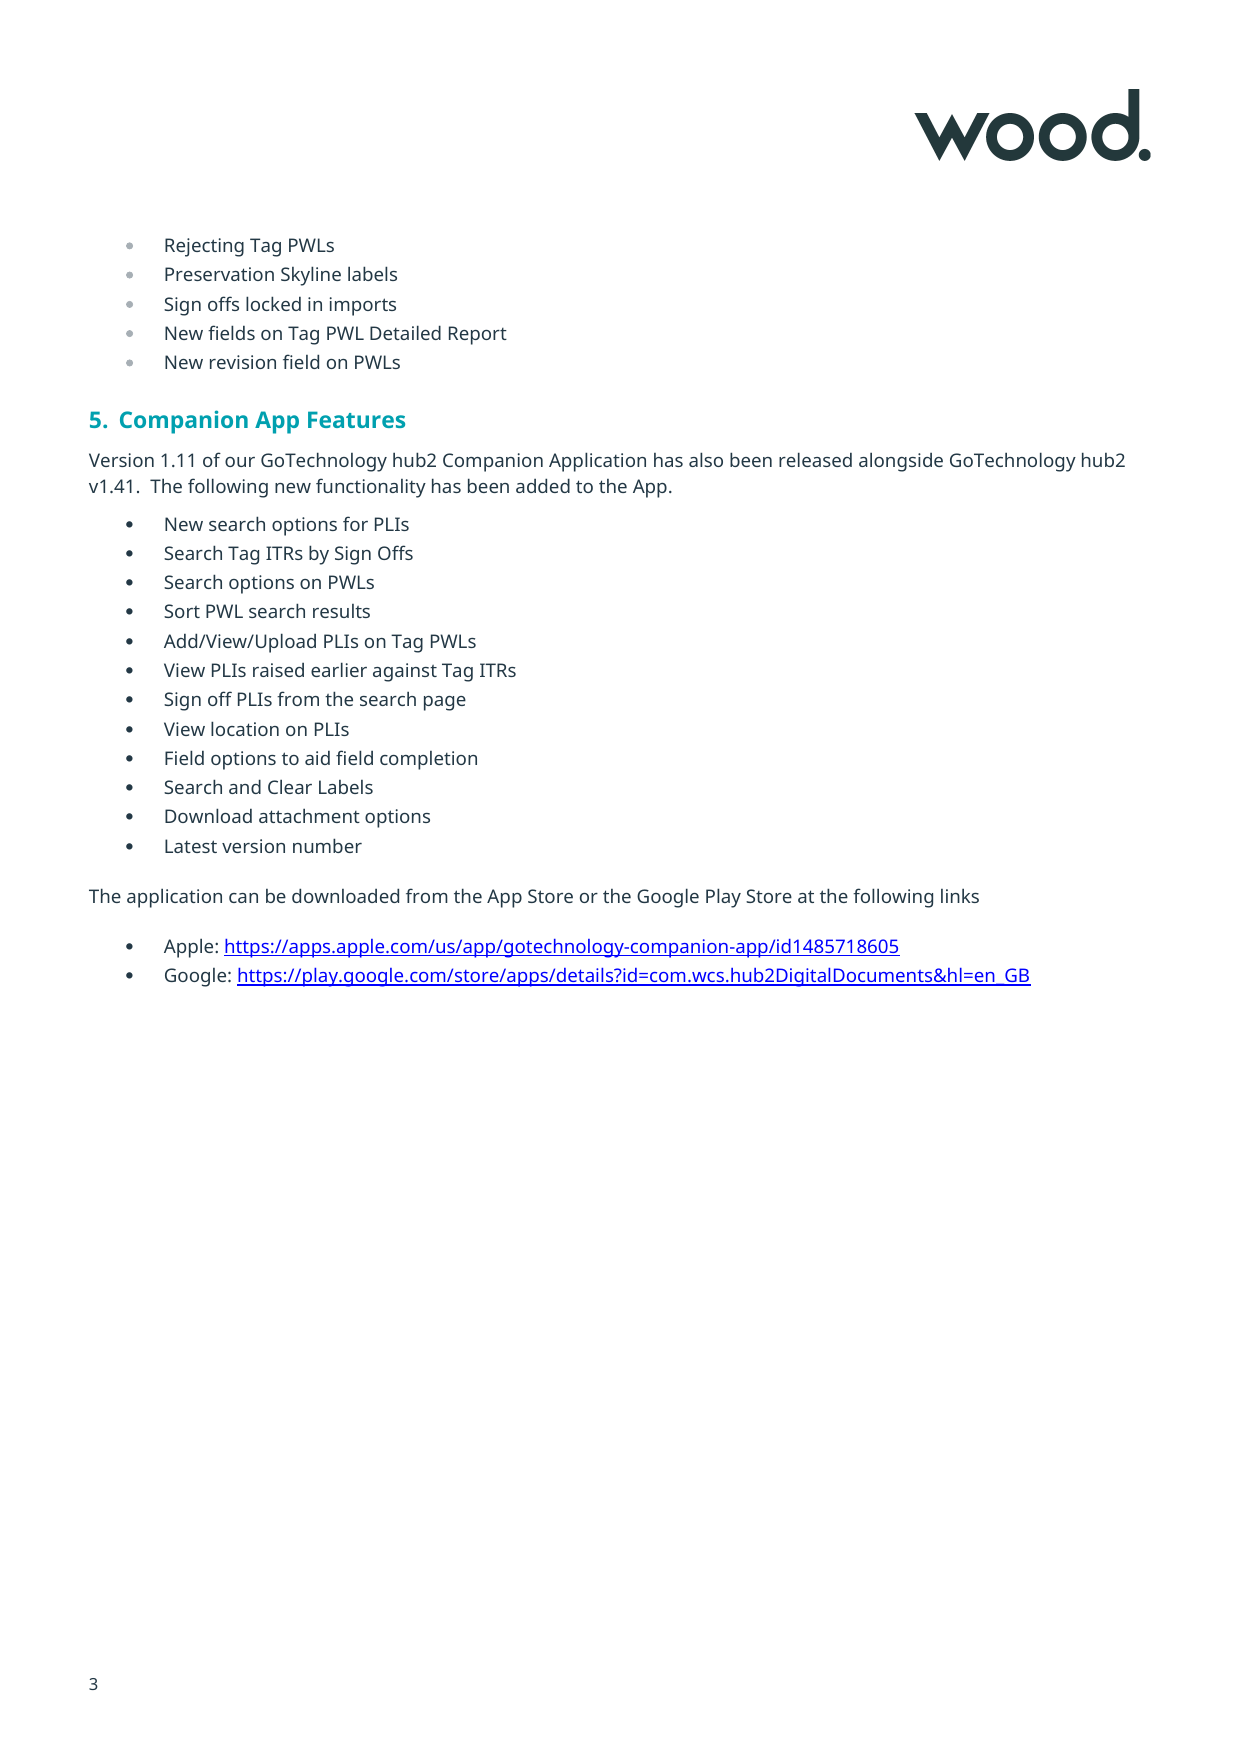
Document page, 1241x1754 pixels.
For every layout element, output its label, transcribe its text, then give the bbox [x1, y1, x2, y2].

list Search options on PWLs [126, 569, 1152, 595]
list View PLIs raised earlier against Tag ITRs [126, 657, 1152, 683]
list Preservation Skyline labels [126, 262, 1152, 287]
list New fields on Tag PWL Detailed Report [126, 320, 1152, 346]
list Sort PWL search results [126, 599, 1152, 624]
list Search Tag ITRs by Sign Offs [126, 540, 1152, 566]
list Google: https://play.google.com/store/apps/details?id=com.wcs.hub2DigitalDocuments&hl=en_GB [126, 962, 1152, 988]
list View location on PLIs [126, 716, 1152, 741]
picture [914, 0, 1238, 161]
list New revision field on PWLs [126, 349, 1152, 375]
text The application can be downloaded from the App Store or the Google Play Store at the following links [89, 883, 1152, 908]
list Search and Clear Labels [126, 774, 1152, 800]
list Download attachment options [126, 804, 1152, 829]
list Add/View/Upload PLIs on Tag PWLs [126, 628, 1152, 653]
list Field options to aid field completion [126, 745, 1152, 771]
list Sign off PLIs from the search page [126, 687, 1152, 712]
list Latest version number [126, 833, 1152, 858]
list New search options for PLIs [126, 511, 1152, 536]
list Apple: https://apps.apple.com/us/app/gotechnology-companion-app/id1485718605 [126, 933, 1152, 959]
text Companion App Features [89, 404, 1152, 435]
list Sign offs locked in imports [126, 291, 1152, 316]
text Version 1.11 of our GoTechnology hub2 Companion Application has also been released alongside GoTechnology hub2 v1.41. The following new functionality has been added to the App. [89, 447, 1152, 498]
list Rejecting Tag PWLs [126, 232, 1152, 258]
